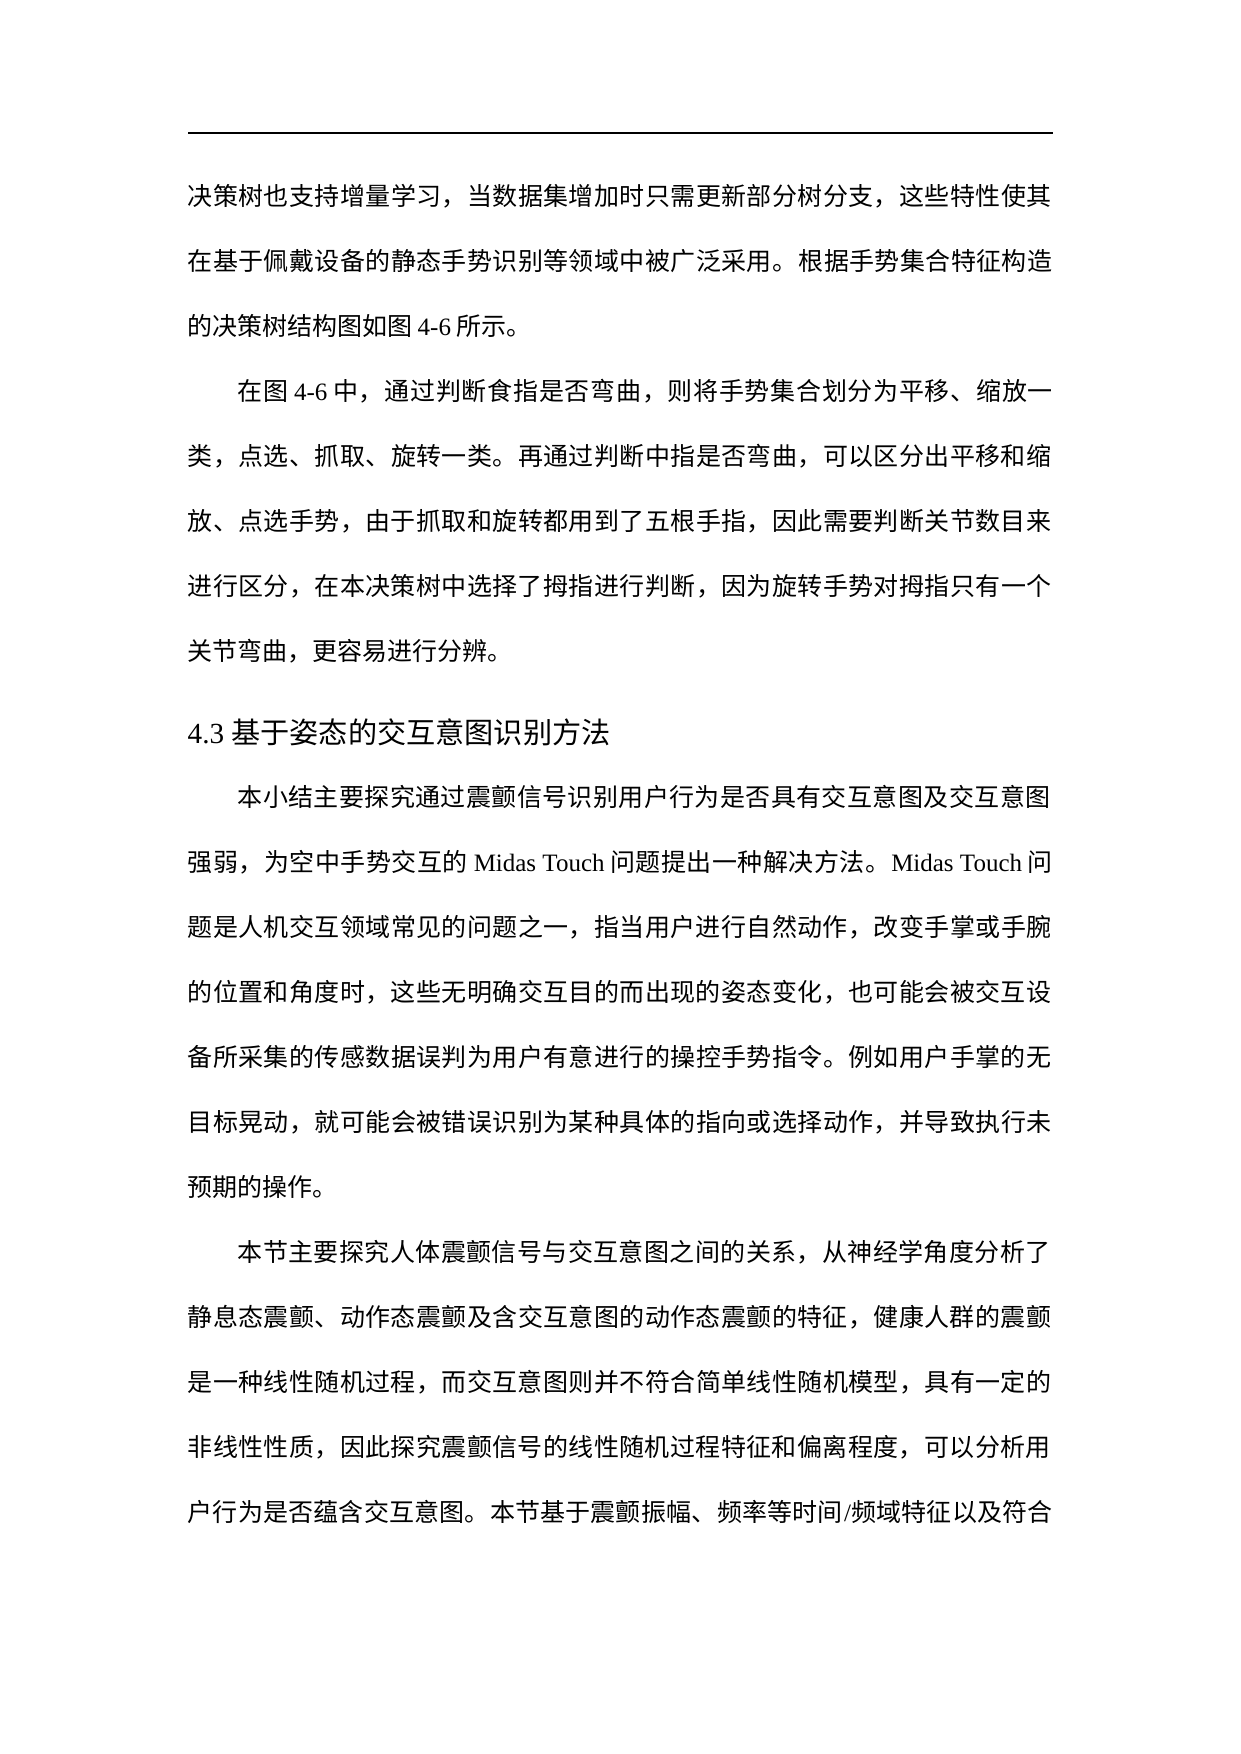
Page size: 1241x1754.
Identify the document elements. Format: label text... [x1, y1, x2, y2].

text 本小结主要探究通过震颤信号识别用户行为是否具有交互意图及交互意图强弱，为空中手势交互的Midas Touch问题提出一种解决方法。Midas Touch问题是人机交互领域常见的问题之一，指当用户进行自然动作，改变手掌或手腕的位置和角度时，这些无明确交互目的而出现的姿态变化，也可能会被交互设备所采集的传感数据误判为用户有意进行的操控手势指令。例如用户手掌的无目标晃动，就可能会被错误识别为某种具体的指向或选择动作，并导致执行未预期的操作。 [187, 763, 1053, 1218]
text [187, 162, 1053, 357]
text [187, 1218, 1053, 1543]
text 在图4-6中，通过判断食指是否弯曲，则将手势集合划分为平移、缩放一类，点选、抓取、旋转一类。再通过判断中指是否弯曲，可以区分出平移和缩放、点选手势，由于抓取和旋转都用到了五根手指，因此需要判断关节数目来进行区分，在本决策树中选择了拇指进行判断，因为旋转手势对拇指只有一个关节弯曲，更容易进行分辨。 [187, 357, 1053, 682]
subtitle 4.3 基于姿态的交互意图识别方法 [187, 698, 1053, 763]
